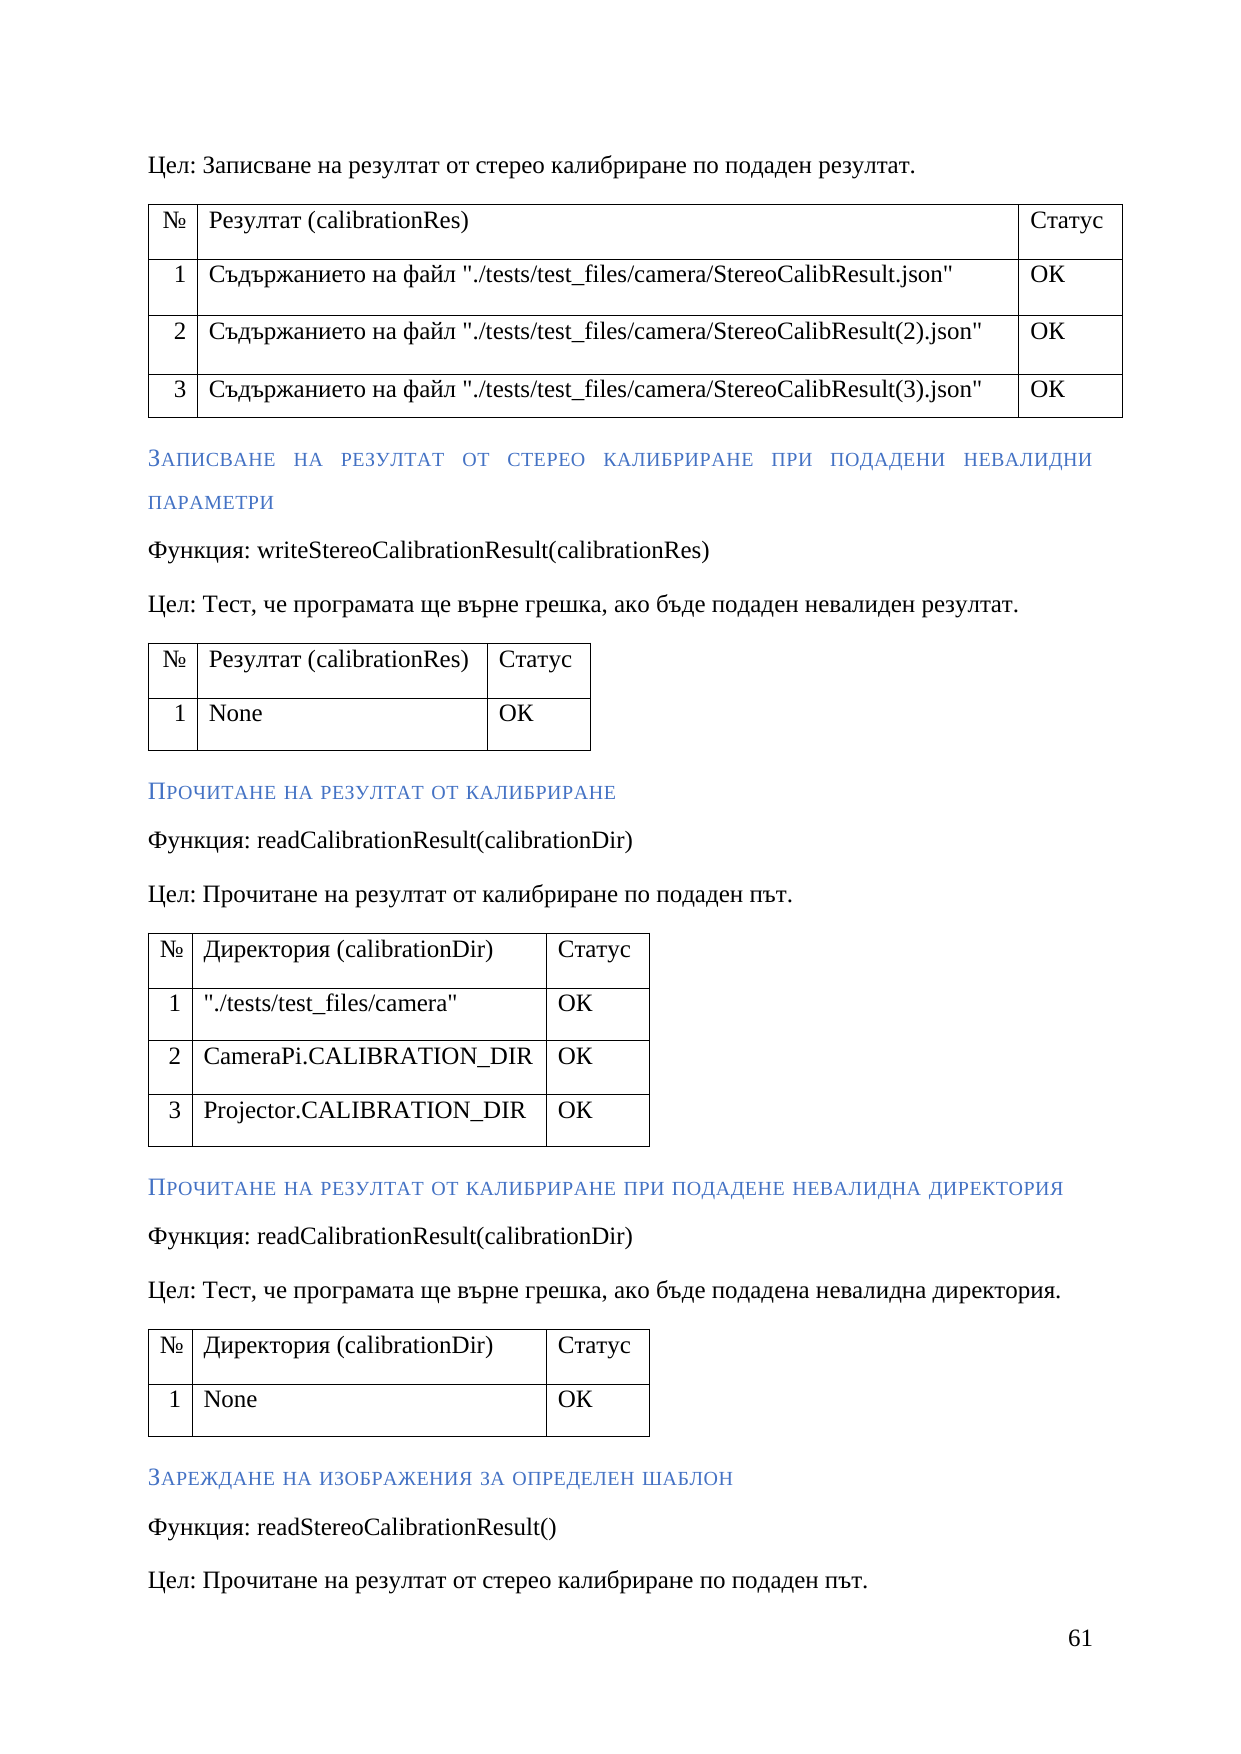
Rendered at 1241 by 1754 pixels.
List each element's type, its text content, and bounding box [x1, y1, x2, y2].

table_cell 3 [149, 1095, 192, 1146]
table_cell Съдържанието на файл "./tests/test_files/camera/StereoCalibResult(3).json" [198, 375, 1018, 417]
table_cell ОК [547, 1095, 649, 1146]
table_cell CameraPi.CALIBRATION_DIR [193, 1041, 546, 1094]
table_cell 3 [149, 375, 197, 417]
table_header № [149, 1330, 192, 1383]
table_cell ОК [1019, 260, 1122, 315]
text Цел: Тест, че програмата ще върне грешка, ако бъде подаден невалиден резултат. [148, 589, 1093, 618]
table_header № [149, 934, 192, 987]
table_cell 2 [149, 316, 197, 373]
text Функция: readStereoCalibrationResult() [148, 1512, 1093, 1540]
table_cell ОК [488, 699, 590, 750]
table_header Резултат (calibrationRes) [198, 205, 1018, 258]
text Функция: readCalibrationResult(calibrationDir) [148, 1221, 1093, 1250]
table_cell ОК [1019, 375, 1122, 417]
table_cell Projector.CALIBRATION_DIR [193, 1095, 546, 1146]
table_cell 2 [149, 1041, 192, 1094]
subtitle Прочитане на резултат от калибриране [148, 776, 1093, 804]
subtitle Записване на резултат от стерео калибриране при подадени невалидни параметри [148, 443, 1093, 514]
table_header № [149, 205, 197, 258]
table_cell Съдържанието на файл "./tests/test_files/camera/StereoCalibResult(2).json" [198, 316, 1018, 373]
table_header Статус [547, 934, 649, 987]
table_cell 1 [149, 699, 197, 750]
text Функция: readCalibrationResult(calibrationDir) [148, 825, 1093, 854]
text Цел: Тест, че програмата ще върне грешка, ако бъде подадена невалидна директория. [148, 1275, 1093, 1304]
table_header № [149, 644, 197, 697]
table_header Директория (calibrationDir) [193, 1330, 546, 1383]
table_cell 1 [149, 1385, 192, 1436]
table_header Резултат (calibrationRes) [198, 644, 487, 697]
table_header Директория (calibrationDir) [193, 934, 546, 987]
table_header Статус [547, 1330, 649, 1383]
table_cell ОК [547, 1041, 649, 1094]
table_header Статус [488, 644, 590, 697]
subtitle Прочитане на резултат от калибриране при подадене невалидна директория [148, 1172, 1093, 1201]
table_cell ОК [547, 1385, 649, 1436]
text Цел: Прочитане на резултат от стерео калибриране по подаден път. [148, 1565, 1093, 1594]
table_cell Съдържанието на файл "./tests/test_files/camera/StereoCalibResult.json" [198, 260, 1018, 315]
table_cell 1 [149, 989, 192, 1040]
table_cell "./tests/test_files/camera" [193, 989, 546, 1040]
table_header Статус [1019, 205, 1122, 258]
table_cell 1 [149, 260, 197, 315]
subtitle Зареждане на изображения за определен шаблон [148, 1462, 1093, 1491]
table_cell ОК [1019, 316, 1122, 373]
table_cell ОК [547, 989, 649, 1040]
text Цел: Прочитане на резултат от калибриране по подаден път. [148, 879, 1093, 908]
table_cell None [193, 1385, 546, 1436]
text Функция: writeStereoCalibrationResult(calibrationRes) [148, 535, 1093, 564]
text Цел: Записване на резултат от стерео калибриране по подаден резултат. [148, 150, 1093, 179]
table_cell None [198, 699, 487, 750]
